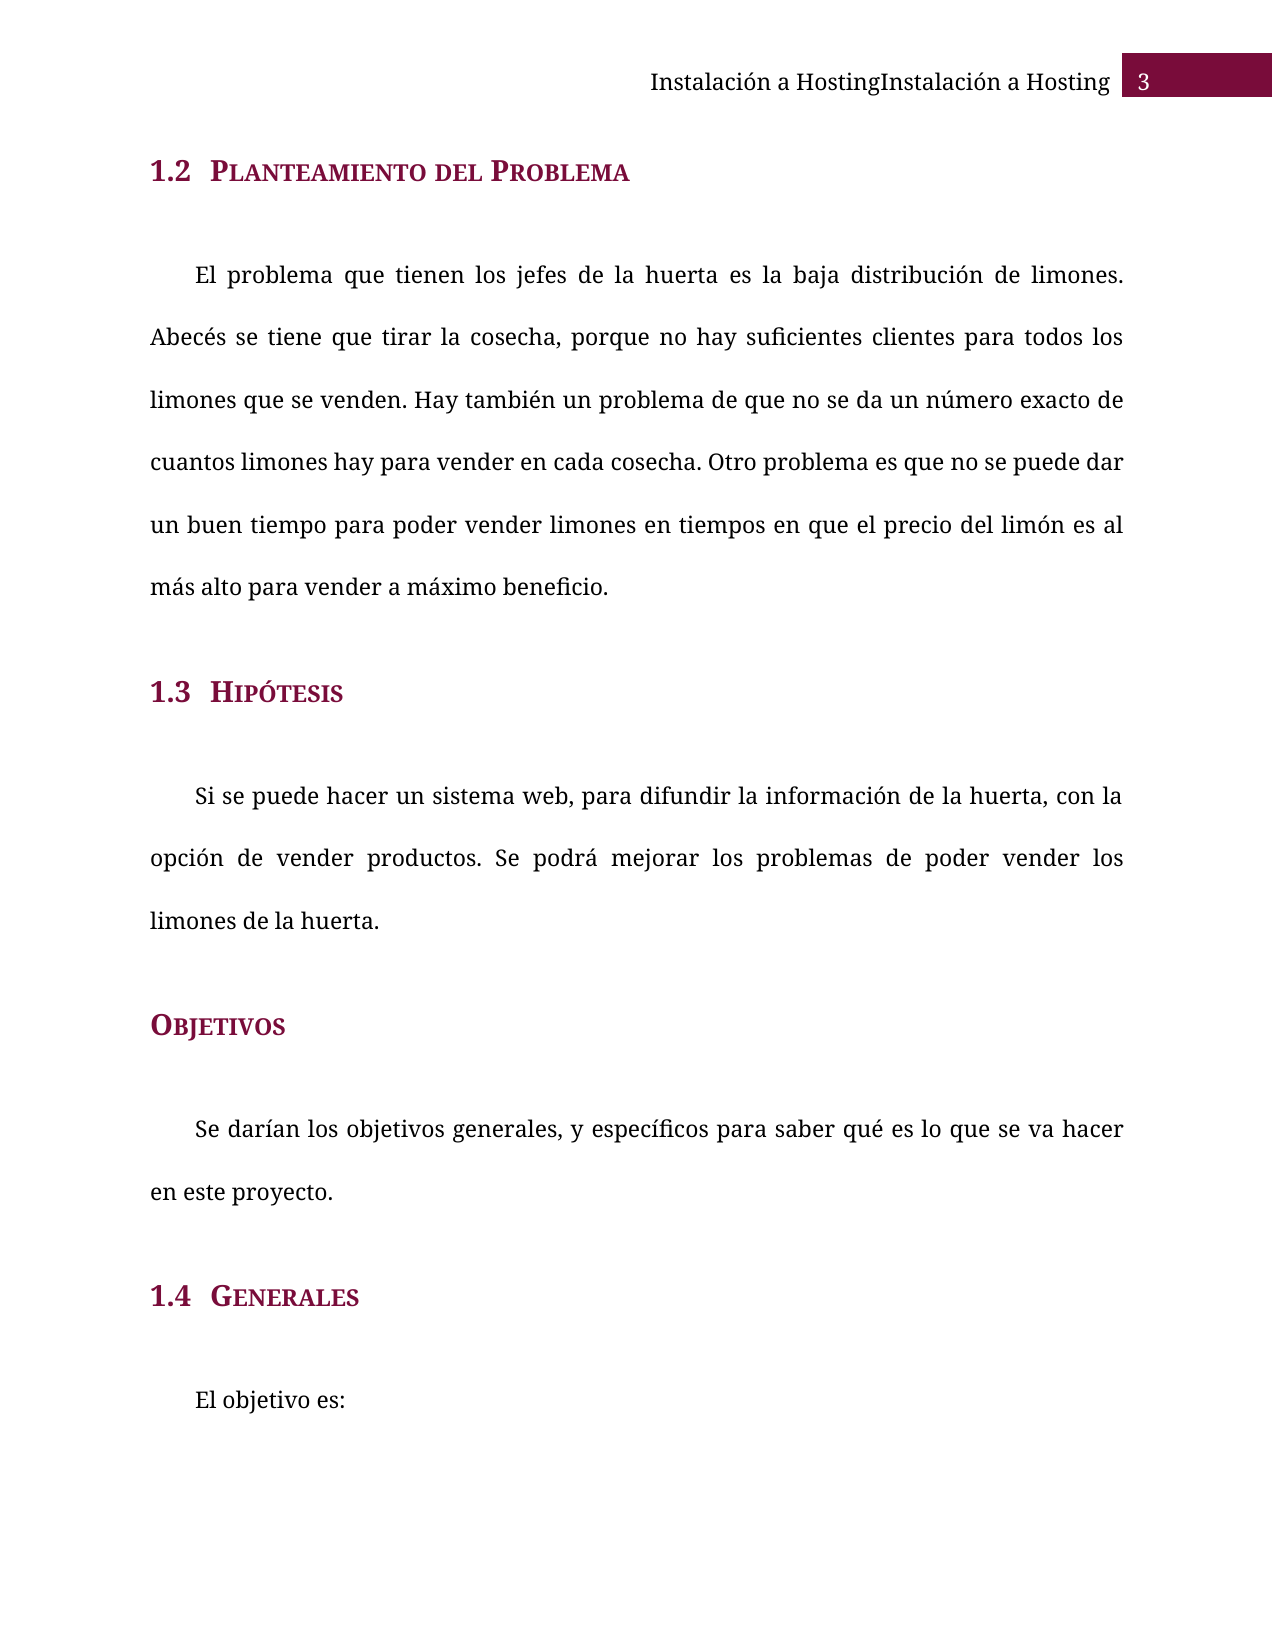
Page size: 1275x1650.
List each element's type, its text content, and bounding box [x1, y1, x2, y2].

text Si se puede hacer un sistema web, para difundir la información de la huerta, con la opción de vender productos. Se podrá mejorar los problemas de poder vender los limones de la huerta. [150, 779, 1125, 936]
subtitle Planteamiento del Problema [150, 150, 1125, 190]
text El problema que tienen los jefes de la huerta es la baja distribución de limones. Abecés se tiene que tirar la cosecha, porque no hay suficientes clientes para todos los limones que se venden. Hay también un problema de que no se da un número exacto de cuantos limones hay para vender en cada cosecha. Otro problema es que no se puede dar un buen tiempo para poder vender limones en tiempos en que el precio del limón es al más alto para vender a máximo beneficio. [150, 258, 1125, 602]
subtitle Objetivos [150, 1004, 1125, 1044]
subtitle Hipótesis [150, 671, 1125, 711]
text Se darían los objetivos generales, y específicos para saber qué es lo que se va hacer en este proyecto. [150, 1113, 1125, 1207]
text El objetivo es: [150, 1384, 1125, 1415]
subtitle Generales [150, 1276, 1125, 1315]
